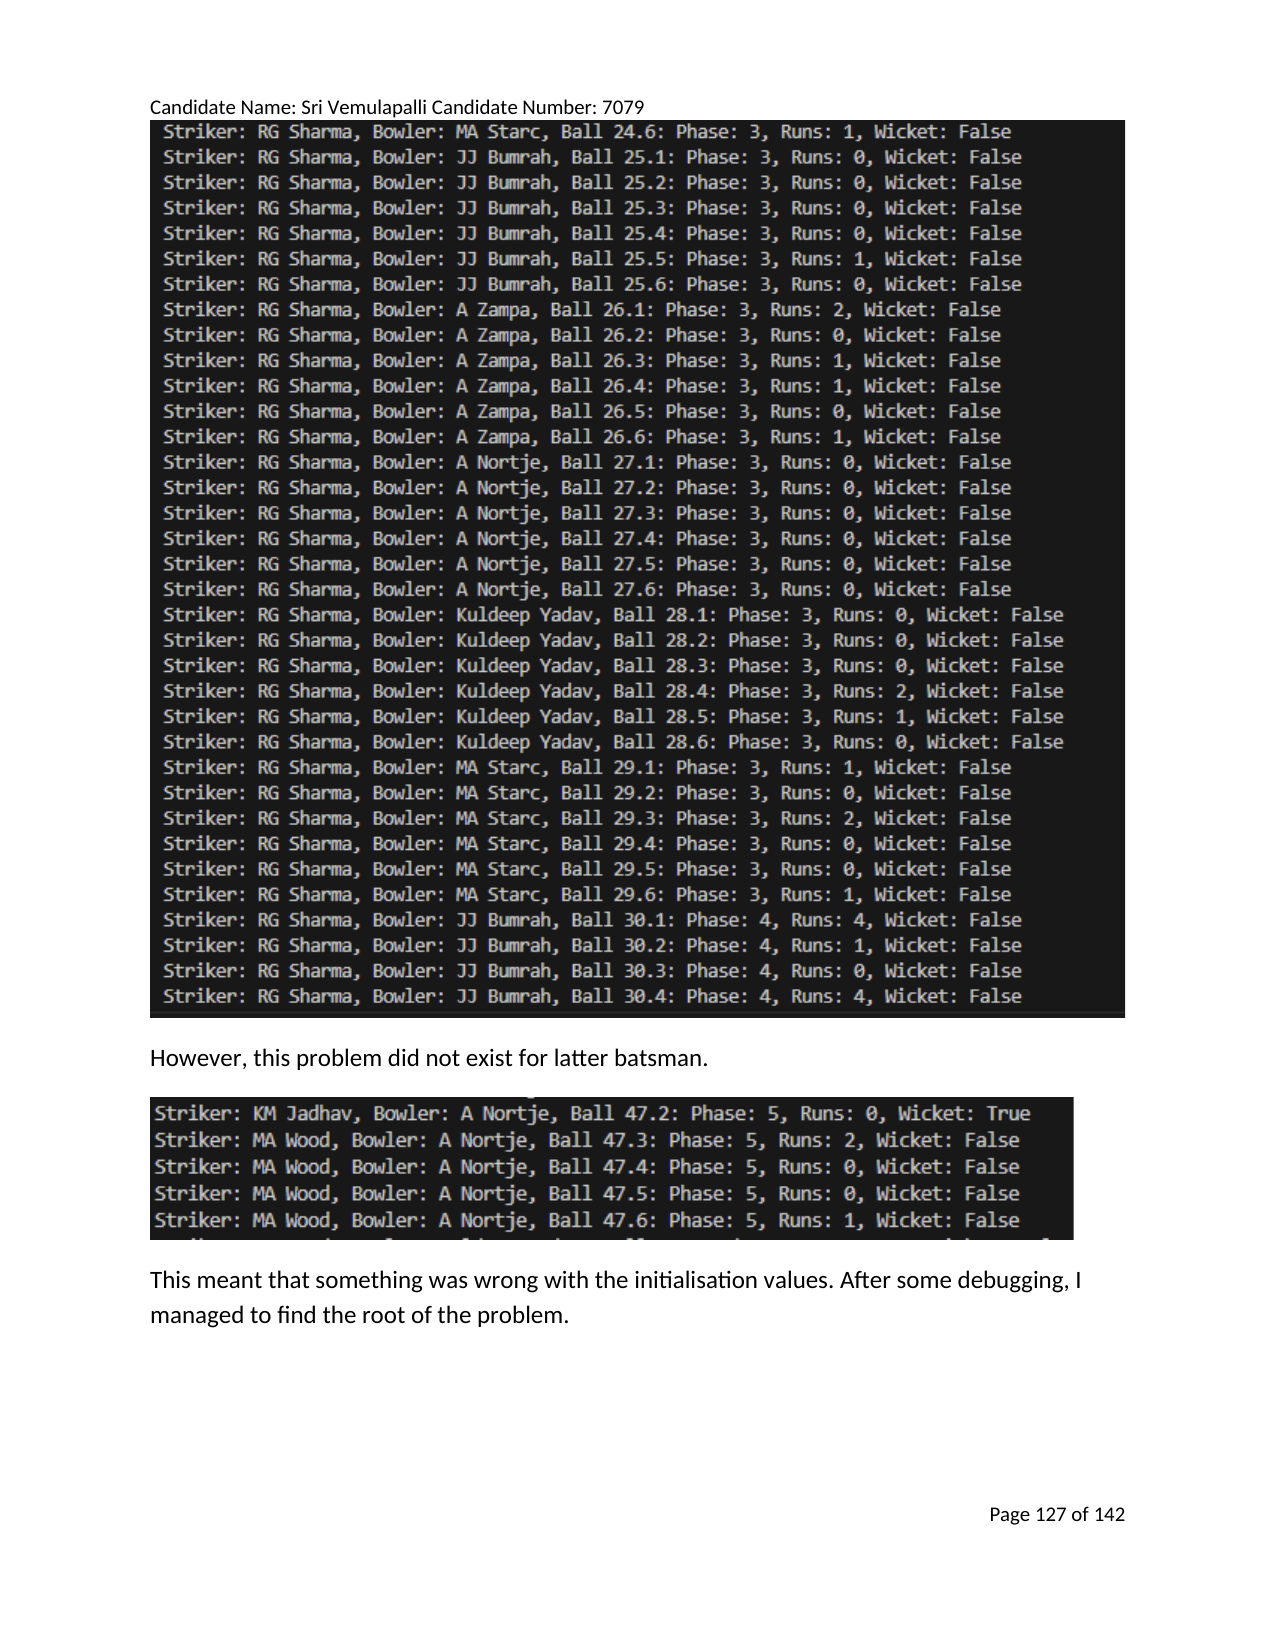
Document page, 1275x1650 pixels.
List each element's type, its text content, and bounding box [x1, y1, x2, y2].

text However, this problem did not exist for latter batsman. [150, 1042, 1125, 1072]
picture [150, 1097, 1074, 1240]
text This meant that something was wrong with the initialisation values. After some debugging, I managed to find the root of the problem. [150, 1264, 1125, 1330]
picture [150, 120, 1125, 1018]
